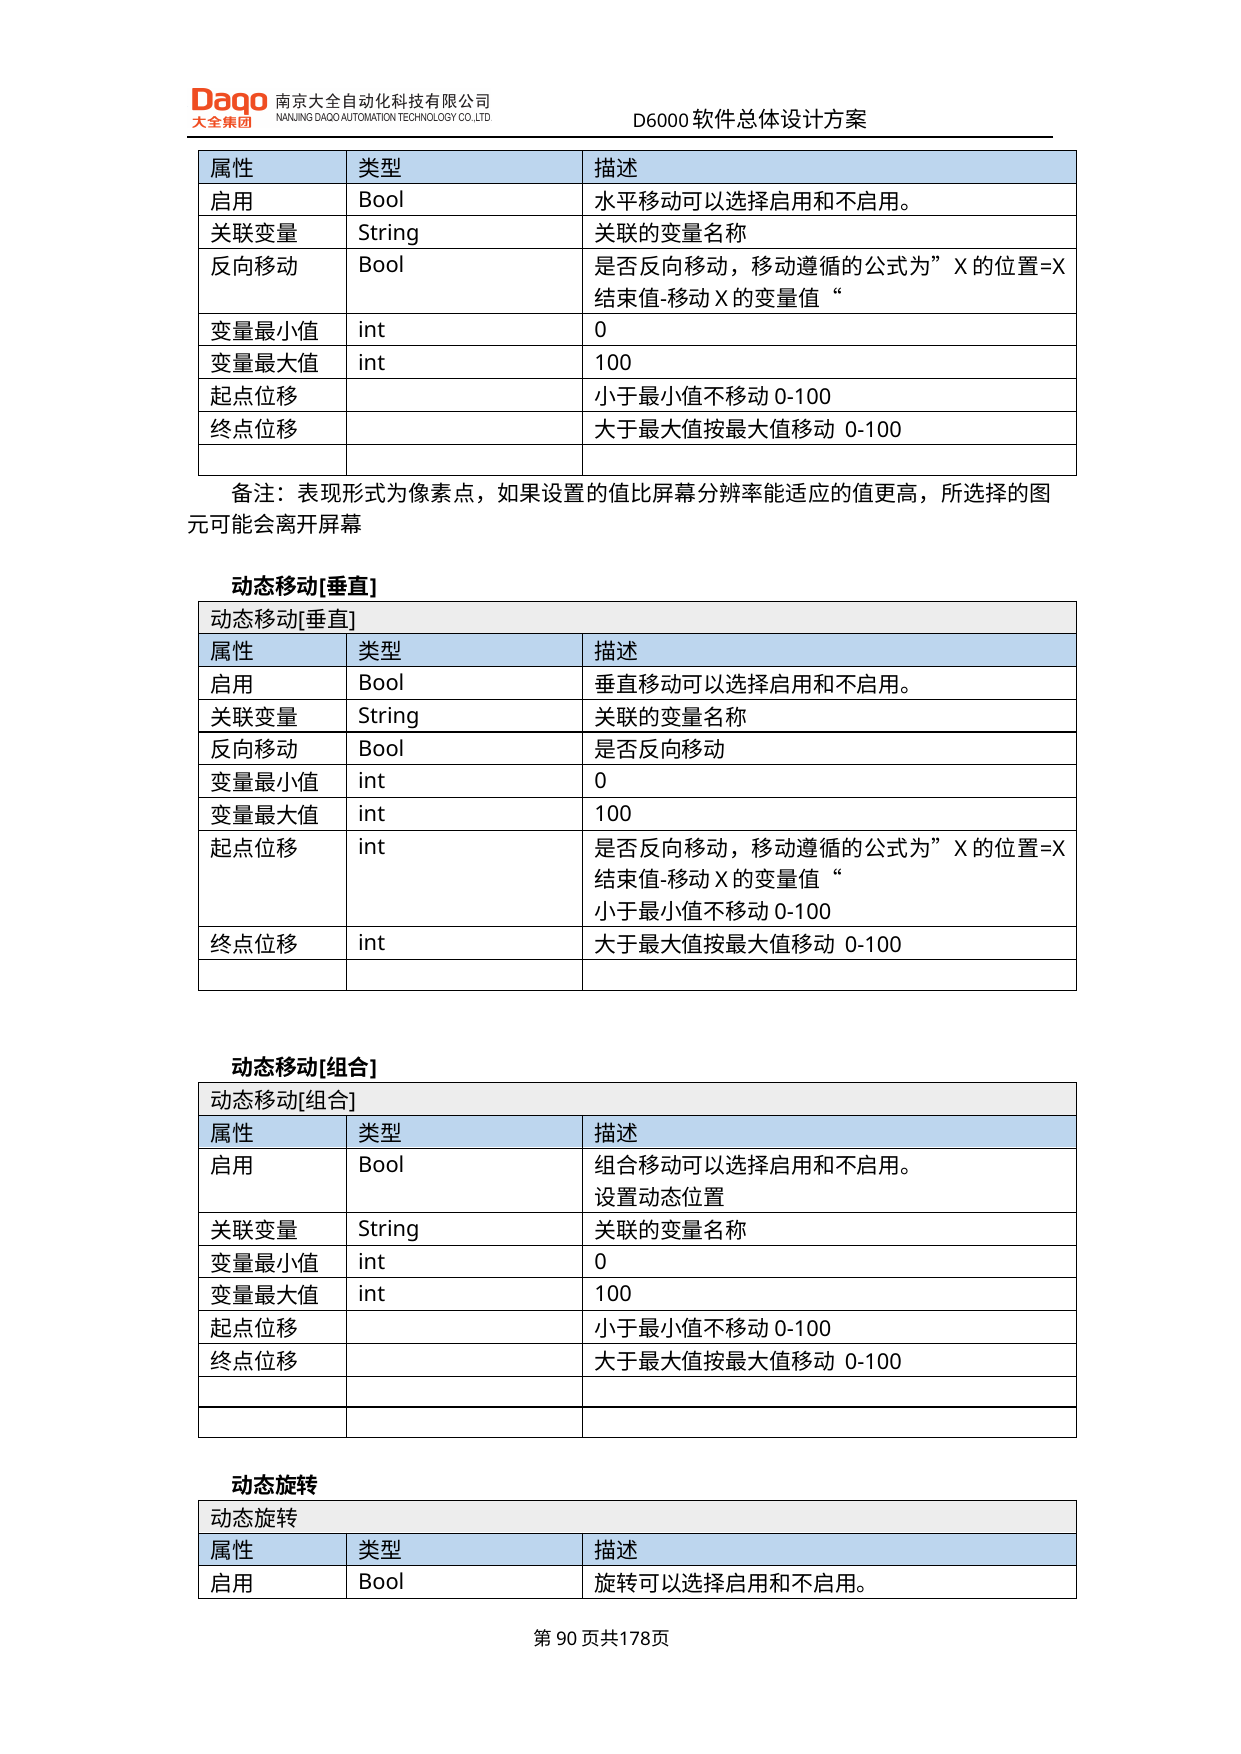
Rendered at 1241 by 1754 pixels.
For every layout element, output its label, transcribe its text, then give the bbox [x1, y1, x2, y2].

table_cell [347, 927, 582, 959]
text 备注：表现形式为像素点，如果设置的值比屏幕分辨率能适应的值更高，所选择的图元可能会离开屏幕 [187, 476, 1053, 539]
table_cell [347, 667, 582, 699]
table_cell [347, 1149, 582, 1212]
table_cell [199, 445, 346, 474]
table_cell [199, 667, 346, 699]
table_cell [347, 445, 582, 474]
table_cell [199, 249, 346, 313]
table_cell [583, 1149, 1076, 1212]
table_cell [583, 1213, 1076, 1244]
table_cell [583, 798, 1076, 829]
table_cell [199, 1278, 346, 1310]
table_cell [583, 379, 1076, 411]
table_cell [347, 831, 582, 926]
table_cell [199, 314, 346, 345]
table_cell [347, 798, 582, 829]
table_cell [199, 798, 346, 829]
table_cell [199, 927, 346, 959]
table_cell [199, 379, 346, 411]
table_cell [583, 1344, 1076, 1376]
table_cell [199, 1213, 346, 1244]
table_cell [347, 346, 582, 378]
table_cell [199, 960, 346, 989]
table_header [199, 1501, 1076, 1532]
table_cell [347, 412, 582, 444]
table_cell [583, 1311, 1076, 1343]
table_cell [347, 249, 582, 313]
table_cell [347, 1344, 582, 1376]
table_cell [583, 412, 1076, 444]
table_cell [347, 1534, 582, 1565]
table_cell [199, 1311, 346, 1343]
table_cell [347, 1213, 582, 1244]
text 动态旋转 [187, 1468, 1053, 1500]
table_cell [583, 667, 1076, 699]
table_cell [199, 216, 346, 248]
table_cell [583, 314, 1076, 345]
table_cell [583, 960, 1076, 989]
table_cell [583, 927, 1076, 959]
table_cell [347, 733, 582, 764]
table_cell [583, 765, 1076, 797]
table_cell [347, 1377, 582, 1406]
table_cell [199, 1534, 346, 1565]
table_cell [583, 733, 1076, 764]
text 动态移动[组合] [187, 1050, 1053, 1082]
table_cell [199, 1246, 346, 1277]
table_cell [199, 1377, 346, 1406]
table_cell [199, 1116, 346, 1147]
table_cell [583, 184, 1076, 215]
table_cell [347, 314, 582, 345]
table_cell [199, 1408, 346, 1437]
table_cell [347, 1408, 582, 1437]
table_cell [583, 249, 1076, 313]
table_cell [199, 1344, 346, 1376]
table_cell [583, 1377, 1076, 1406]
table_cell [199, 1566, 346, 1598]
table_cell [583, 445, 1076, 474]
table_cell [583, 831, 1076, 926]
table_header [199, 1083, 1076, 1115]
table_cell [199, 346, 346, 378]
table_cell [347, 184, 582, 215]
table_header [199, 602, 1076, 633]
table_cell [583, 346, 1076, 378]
picture [187, 88, 492, 128]
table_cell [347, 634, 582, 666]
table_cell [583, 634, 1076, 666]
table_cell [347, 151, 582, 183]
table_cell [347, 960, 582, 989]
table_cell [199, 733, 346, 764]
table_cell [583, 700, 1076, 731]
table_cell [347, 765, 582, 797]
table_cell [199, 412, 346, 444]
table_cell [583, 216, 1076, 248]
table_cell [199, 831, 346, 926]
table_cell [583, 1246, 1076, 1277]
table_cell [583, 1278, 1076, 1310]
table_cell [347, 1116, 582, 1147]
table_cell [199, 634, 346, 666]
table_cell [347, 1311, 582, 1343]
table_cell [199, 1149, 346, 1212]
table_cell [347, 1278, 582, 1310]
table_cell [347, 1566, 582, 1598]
text 动态移动[垂直] [187, 569, 1053, 601]
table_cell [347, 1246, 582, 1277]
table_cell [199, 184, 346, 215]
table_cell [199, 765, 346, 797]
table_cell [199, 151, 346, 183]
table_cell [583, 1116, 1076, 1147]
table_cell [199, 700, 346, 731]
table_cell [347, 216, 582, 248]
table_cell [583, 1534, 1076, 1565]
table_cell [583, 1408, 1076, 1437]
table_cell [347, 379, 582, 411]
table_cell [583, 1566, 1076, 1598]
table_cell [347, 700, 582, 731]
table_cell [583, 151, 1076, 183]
